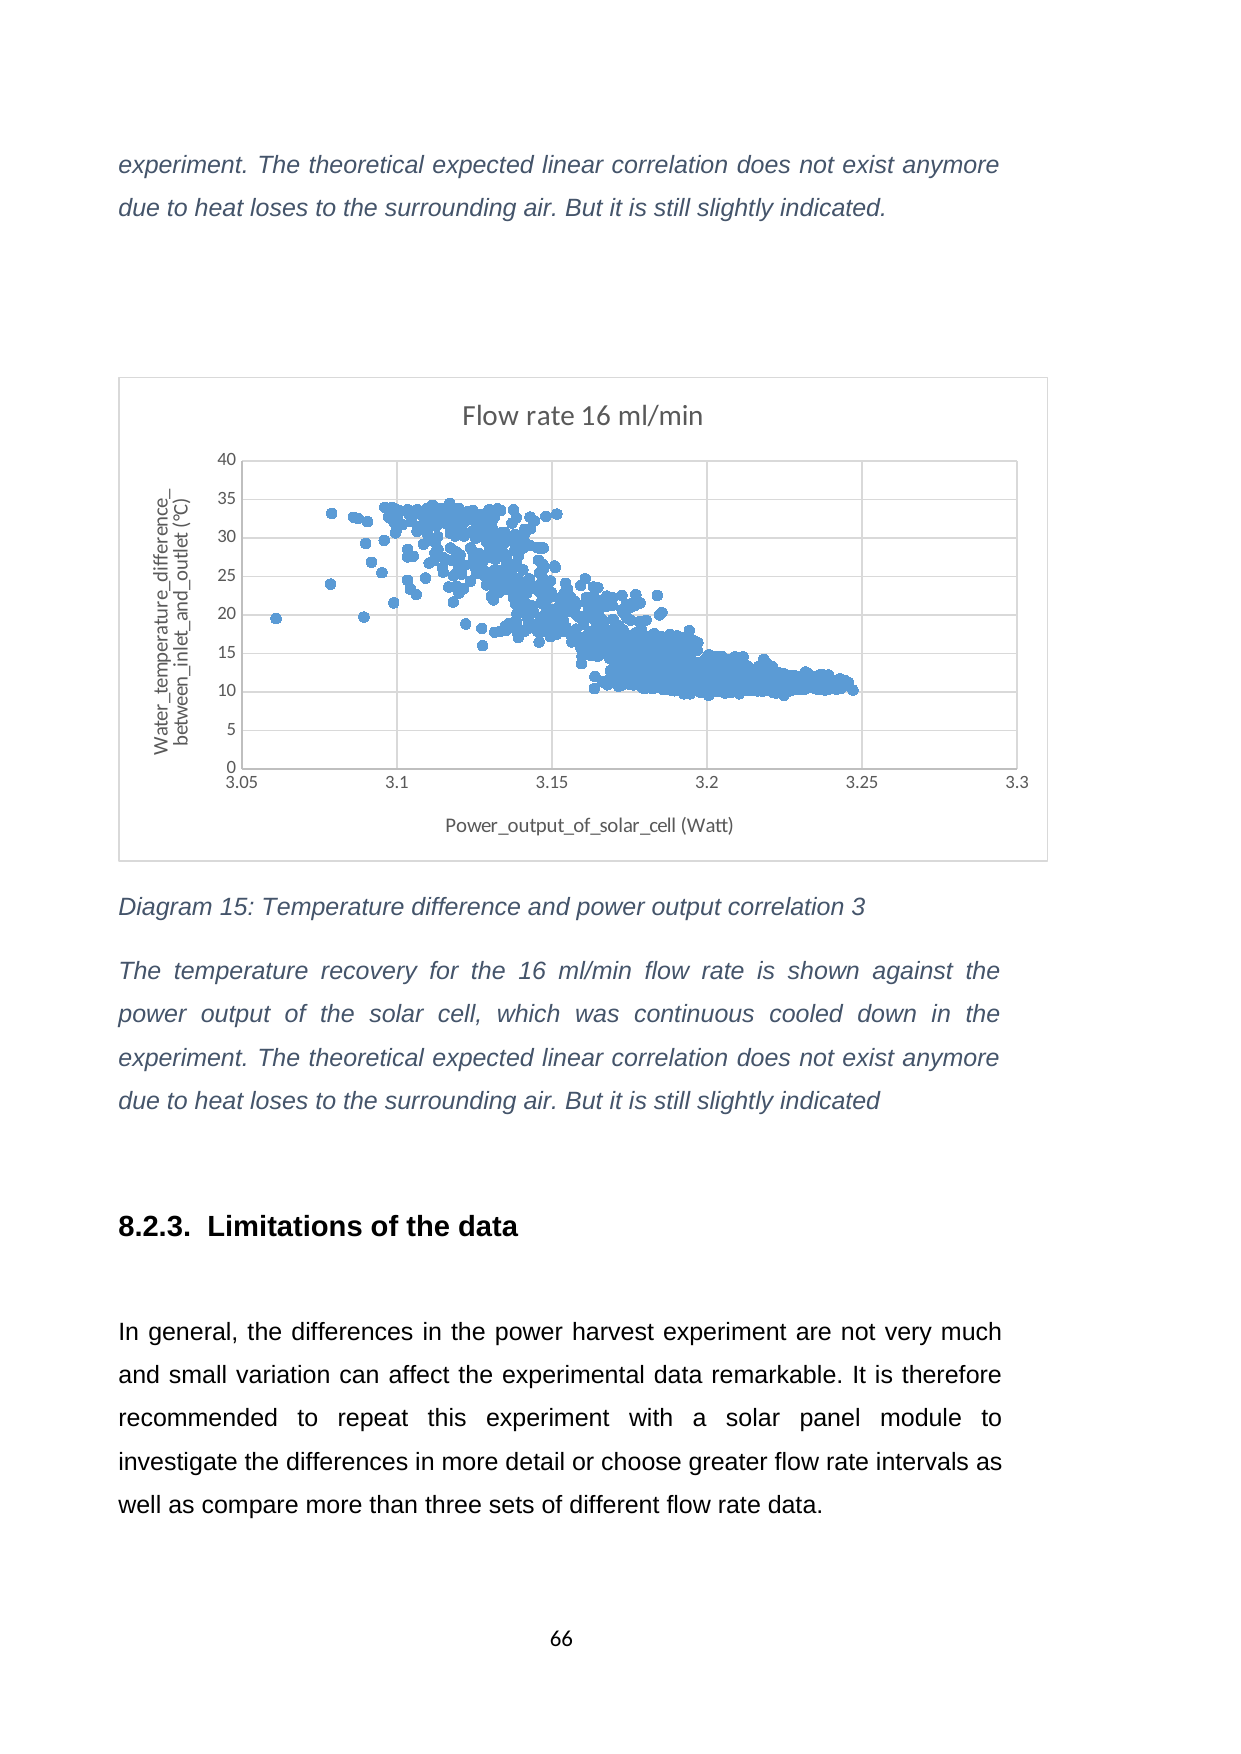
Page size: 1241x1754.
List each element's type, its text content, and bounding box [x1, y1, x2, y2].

text In general, the differences in the power harvest experiment are not very much and small variation can affect the experimental data remarkable. It is therefore recommended to repeat this experiment with a solar panel module to investigate the differences in more detail or choose greater flow rate intervals as well as compare more than three sets of different flow rate data. [118, 1317, 1004, 1518]
text The temperature recovery for the 16 ml/min flow rate is shown against the power output of the solar cell, which was continuous cooled down in the experiment. The theoretical expected linear correlation does not exist anymore due to heat loses to the surrounding air. But it is still slightly indicated [118, 956, 1004, 1114]
text Diagram 15: Temperature difference and power output correlation 3 [118, 892, 1004, 921]
subtitle 8.2.3. Limitations of the data [118, 1209, 1004, 1242]
